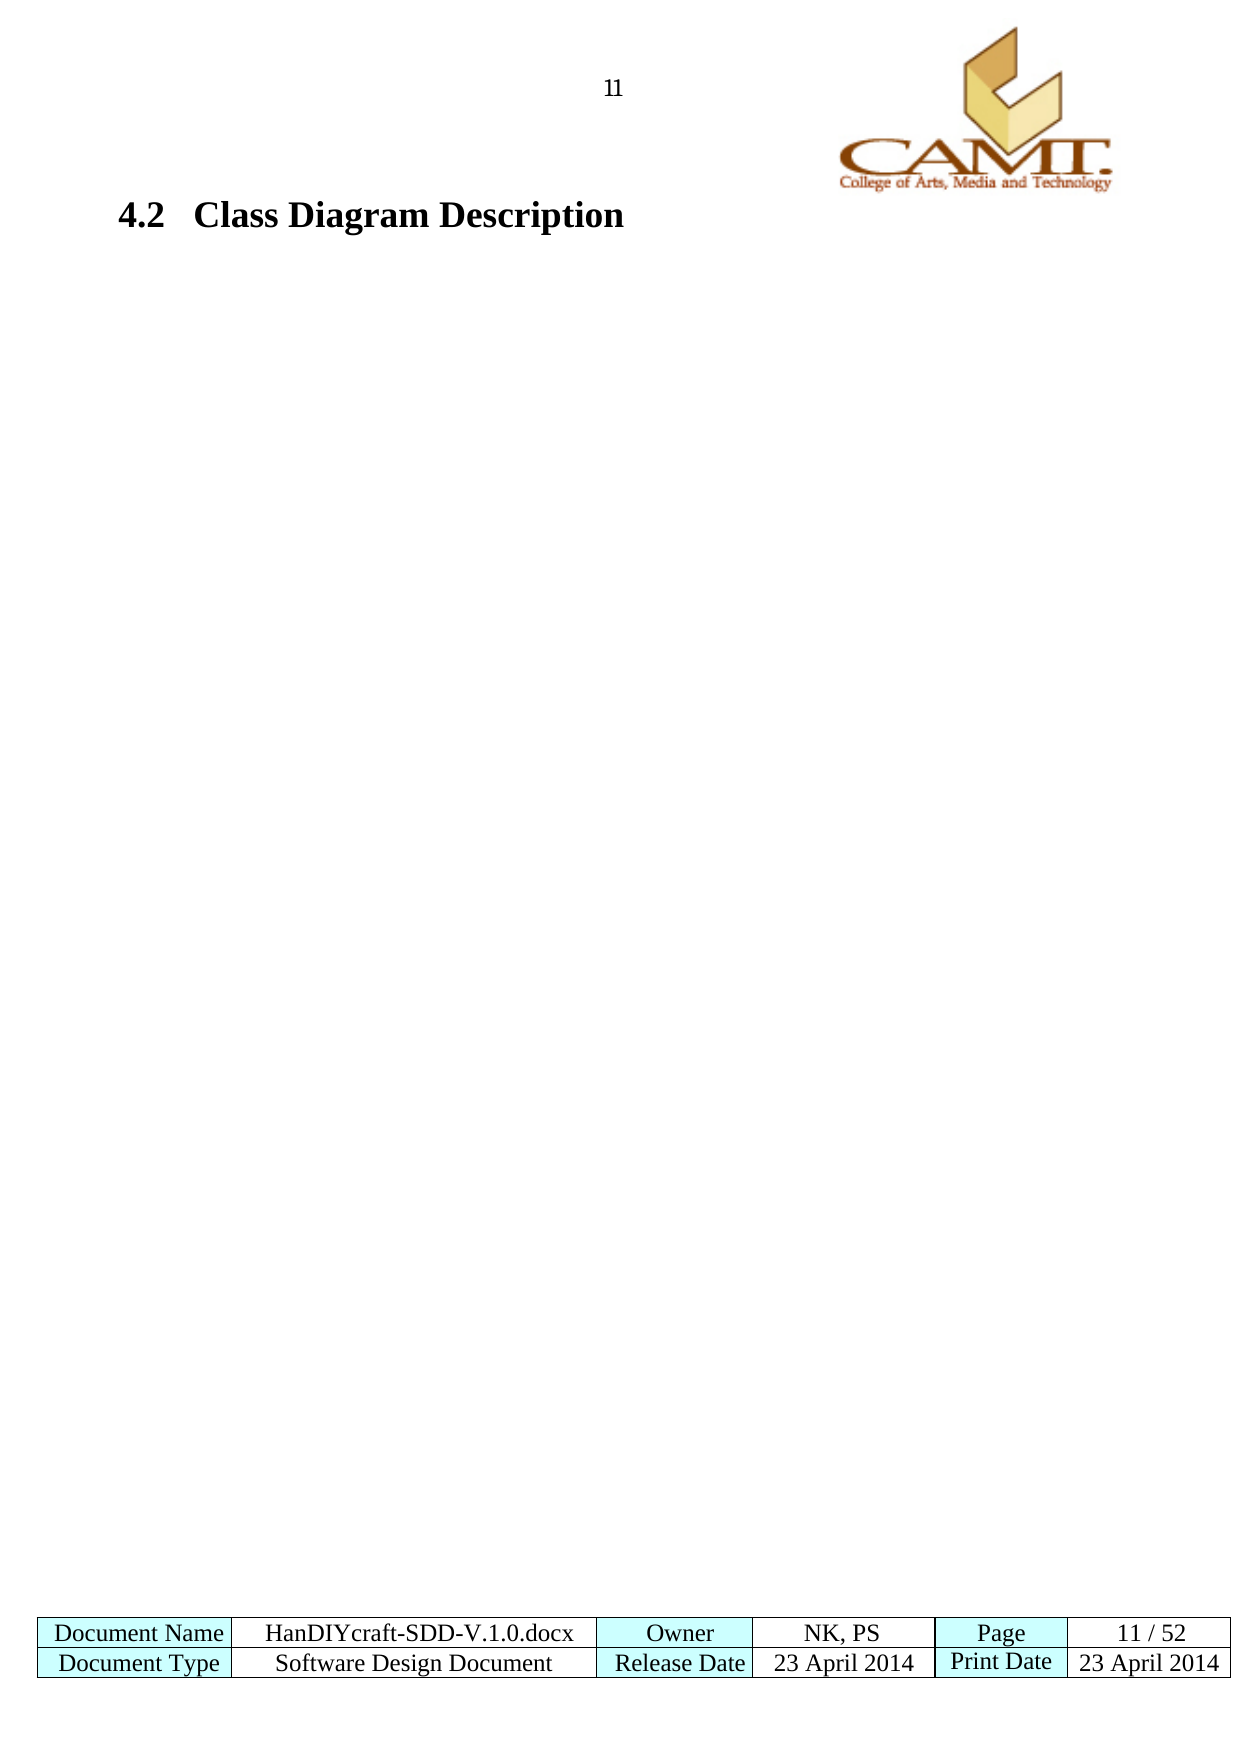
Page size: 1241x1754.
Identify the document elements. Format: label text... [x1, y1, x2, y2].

list Class Diagram Description [118, 192, 1108, 235]
picture [755, 18, 1221, 207]
